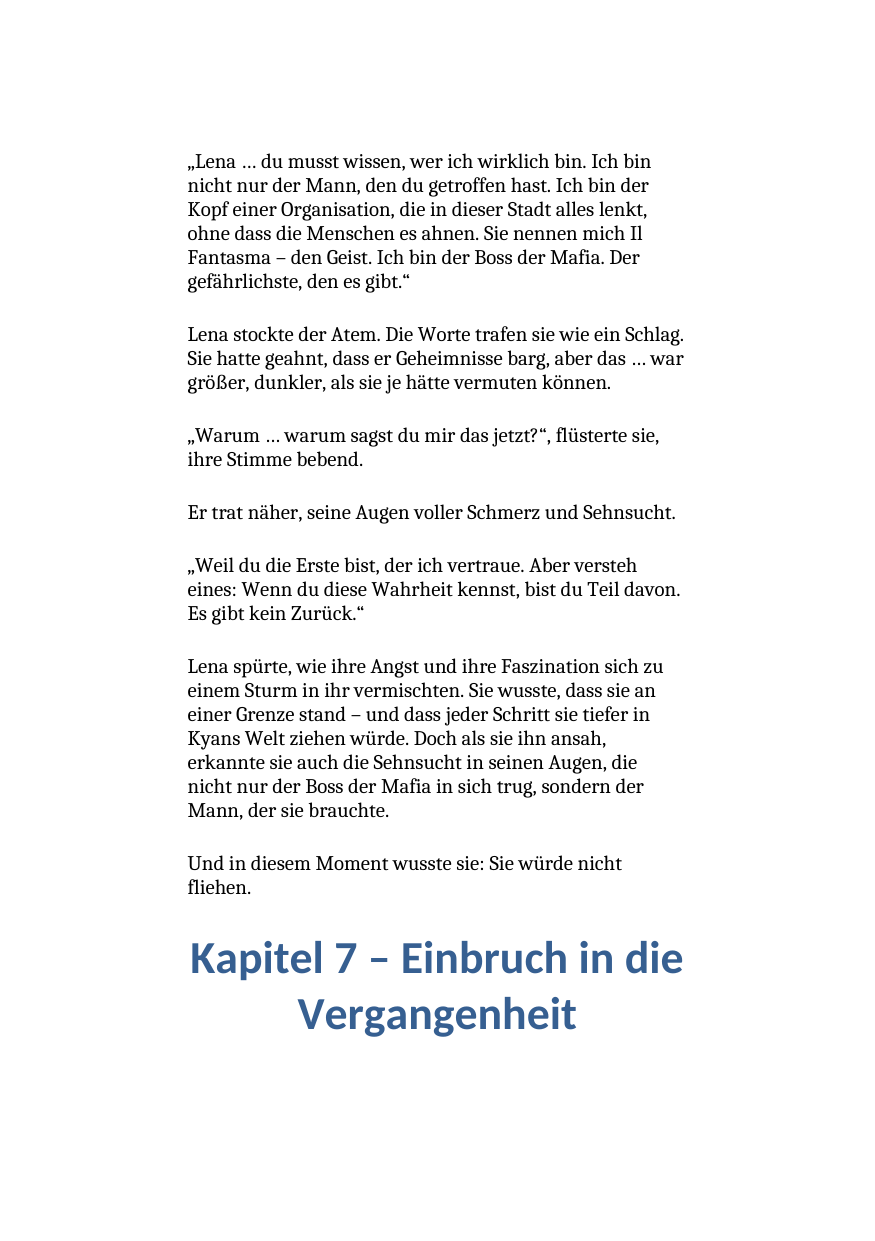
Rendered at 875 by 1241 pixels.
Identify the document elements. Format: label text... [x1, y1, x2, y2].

subtitle Lena spürte, wie ihre Angst und ihre Faszination sich zu einem Sturm in ihr vermischten. Sie wusste, dass sie an einer Grenze stand – und dass jeder Schritt sie tiefer in Kyans Welt ziehen würde. Doch als sie ihn ansah, erkannte sie auch die Sehnsucht in seinen Augen, die nicht nur der Boss der Mafia in sich trug, sondern der Mann, der sie brauchte. [187, 655, 687, 823]
subtitle Und in diesem Moment wusste sie: Sie würde nicht fliehen. [187, 852, 687, 900]
subtitle „Warum … warum sagst du mir das jetzt?“, flüsterte sie, ihre Stimme bebend. [187, 424, 687, 472]
subtitle Kapitel 7 – Einbruch in die Vergangenheit [187, 929, 687, 1041]
subtitle „Weil du die Erste bist, der ich vertraue. Aber versteh eines: Wenn du diese Wahrheit kennst, bist du Teil davon. Es gibt kein Zurück.“ [187, 554, 687, 626]
subtitle Lena stockte der Atem. Die Worte trafen sie wie ein Schlag. Sie hatte geahnt, dass er Geheimnisse barg, aber das … war größer, dunkler, als sie je hätte vermuten können. [187, 323, 687, 395]
subtitle „Lena … du musst wissen, wer ich wirklich bin. Ich bin nicht nur der Mann, den du getroffen hast. Ich bin der Kopf einer Organisation, die in dieser Stadt alles lenkt, ohne dass die Menschen es ahnen. Sie nennen mich Il Fantasma – den Geist. Ich bin der Boss der Mafia. Der gefährlichste, den es gibt.“ [187, 150, 687, 294]
subtitle Er trat näher, seine Augen voller Schmerz und Sehnsucht. [187, 501, 687, 525]
